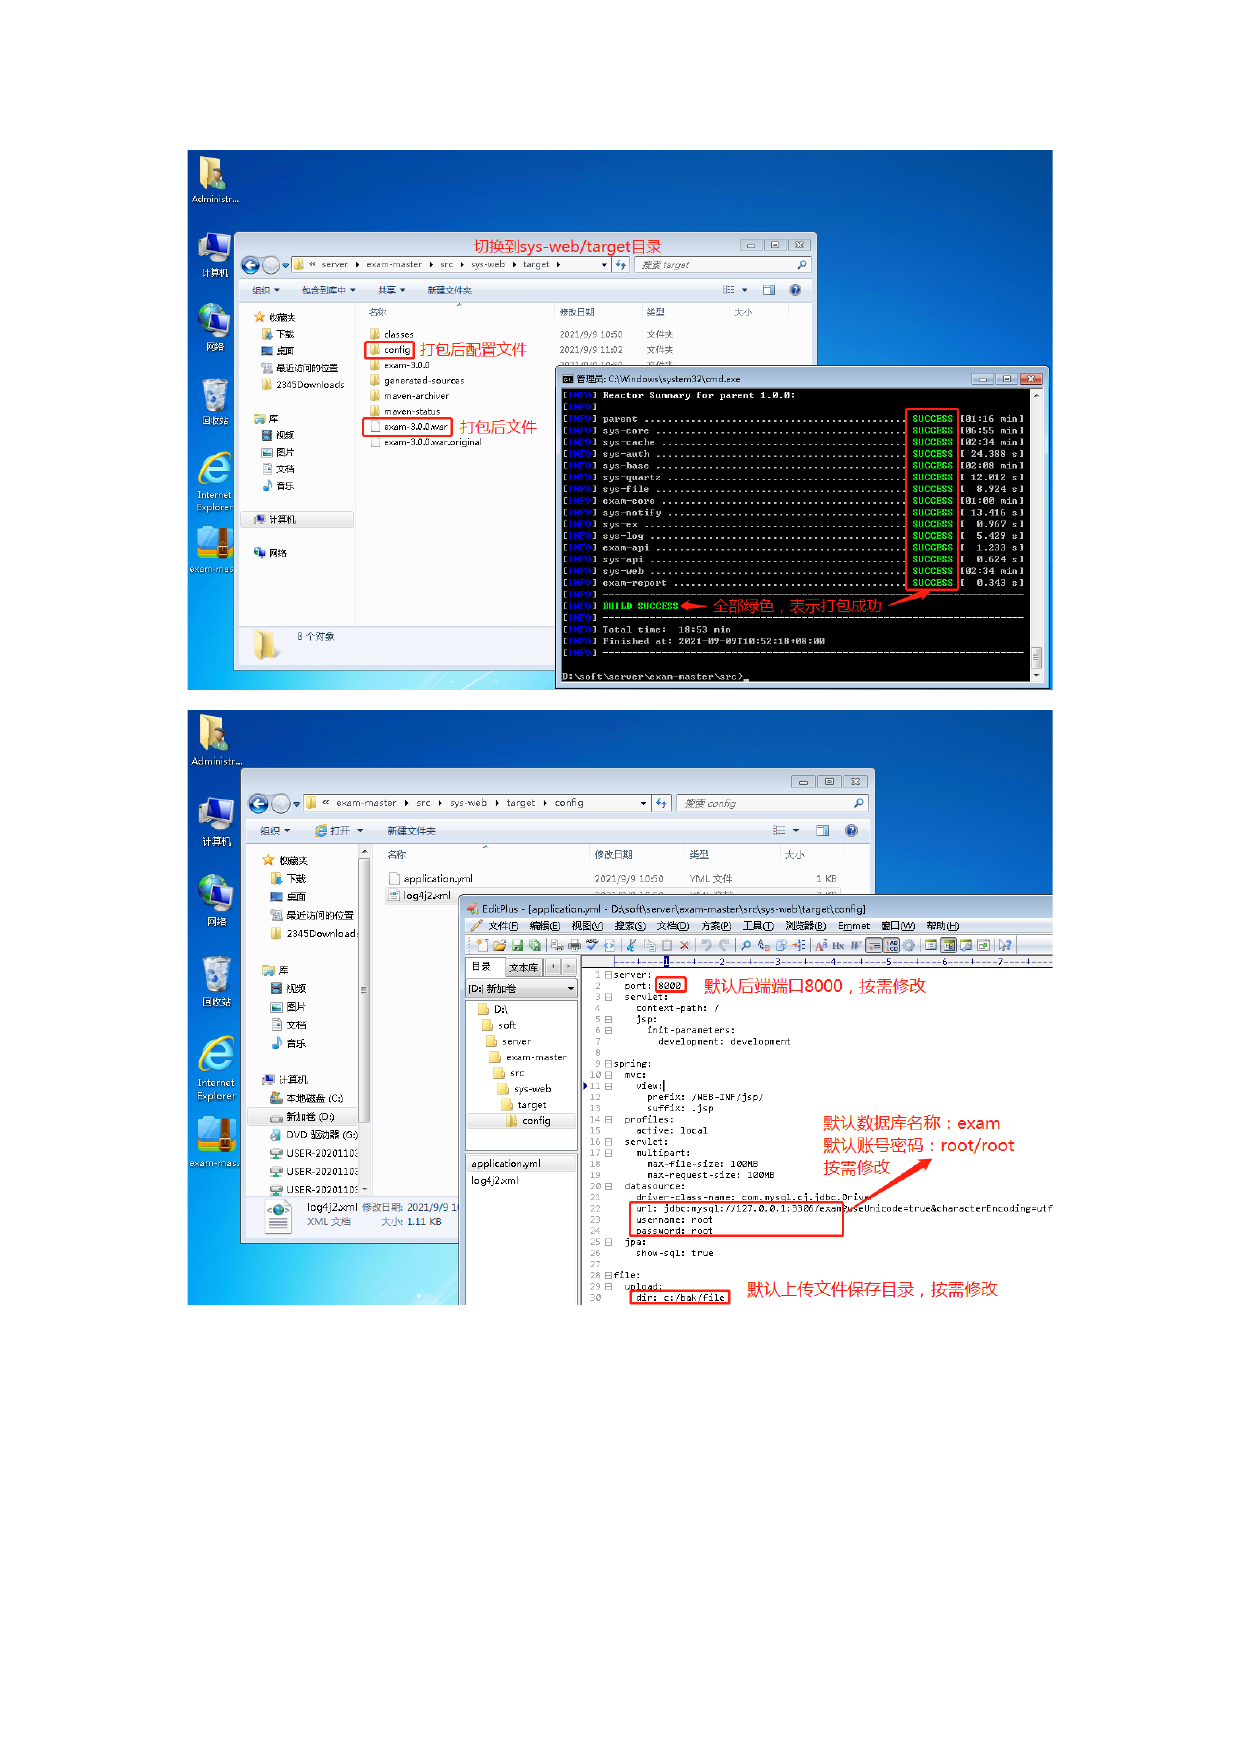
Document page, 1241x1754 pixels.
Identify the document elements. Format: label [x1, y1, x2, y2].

picture [187, 710, 1053, 1305]
picture [187, 150, 1053, 690]
